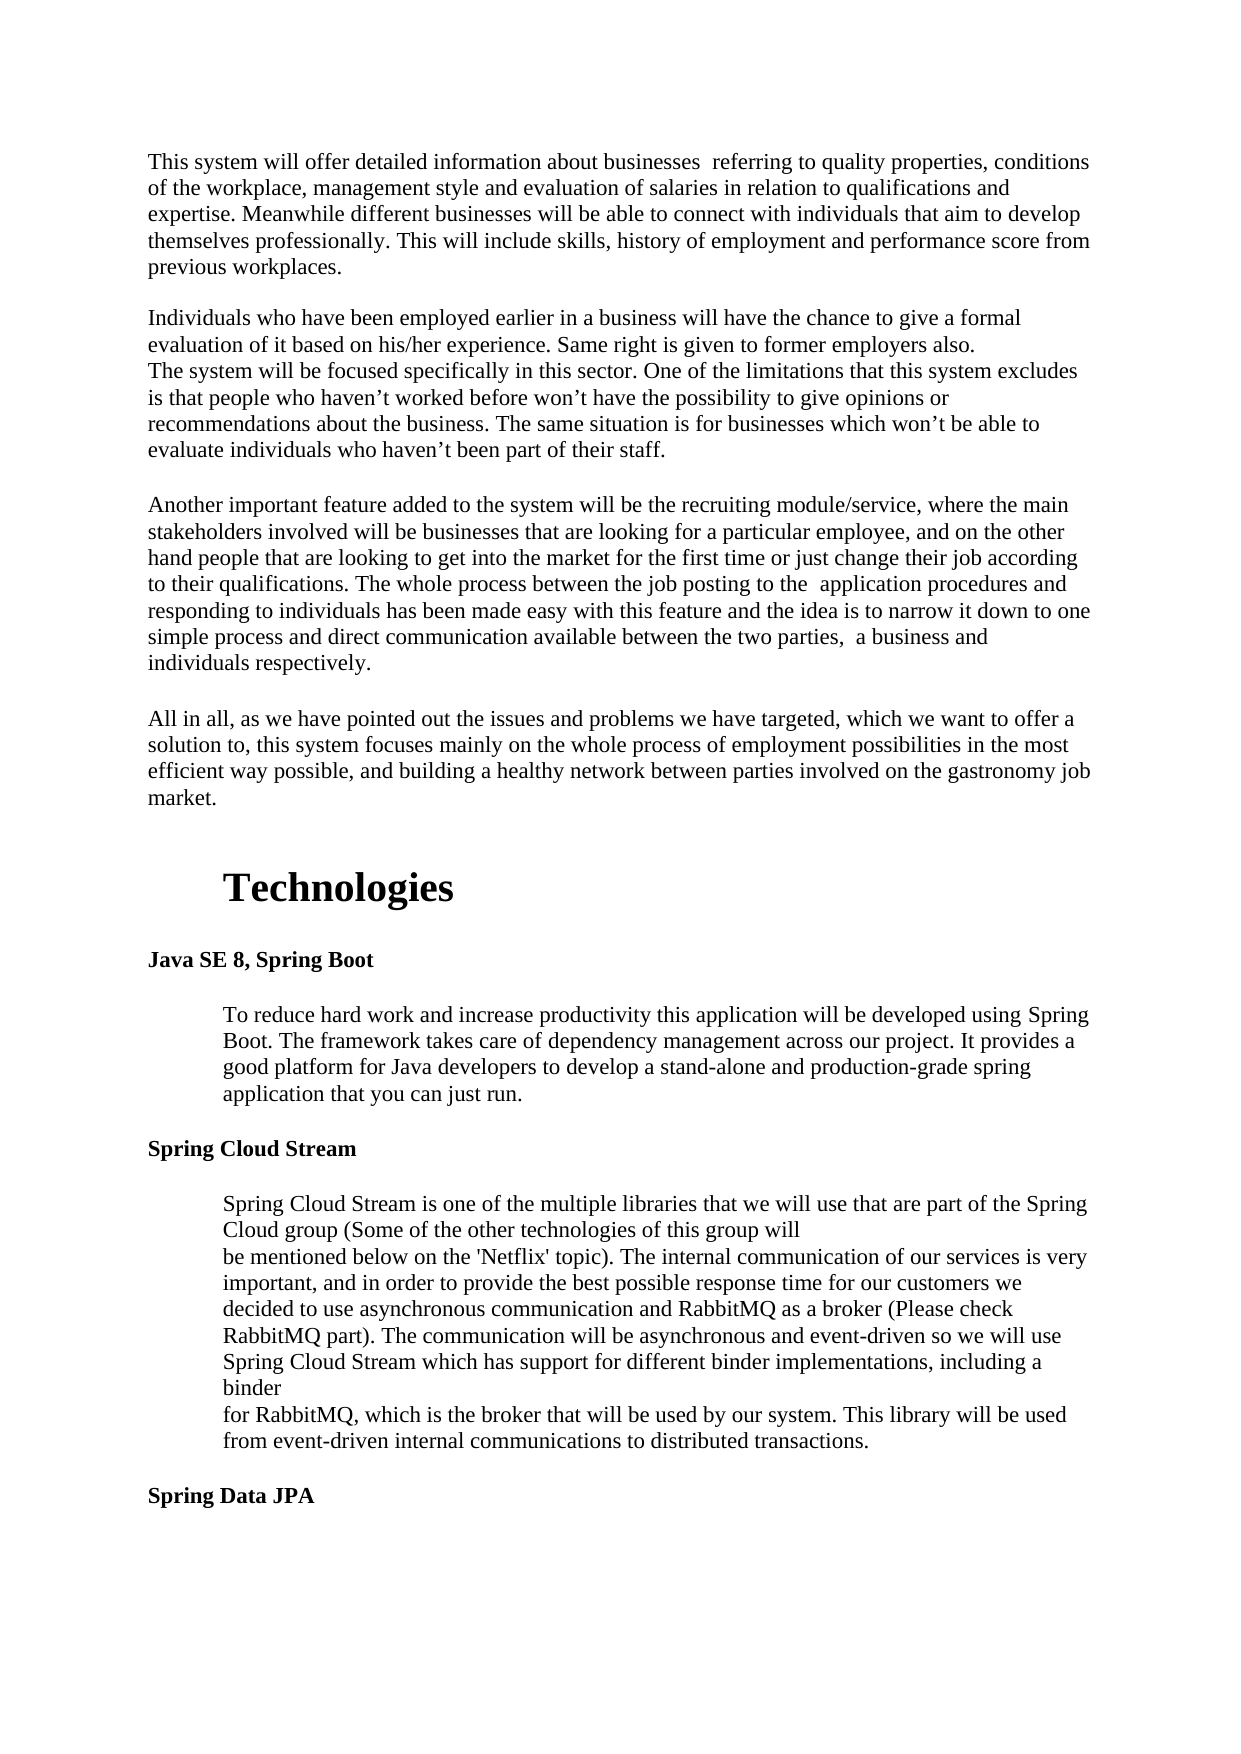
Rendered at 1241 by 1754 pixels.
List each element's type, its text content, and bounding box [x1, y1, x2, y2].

text Spring Cloud Stream is one of the multiple libraries that we will use that are part of the Spring Cloud group (Some of the other technologies of this group will [223, 1190, 1092, 1243]
text be mentioned below on the 'Netflix' topic). The internal communication of our services is very important, and in order to provide the best possible response time for our customers we decided to use asynchronous communication and RabbitMQ as a broker (Please check RabbitMQ part). The communication will be asynchronous and event-driven so we will use Spring Cloud Stream which has support for different binder implementations, including a binder [223, 1243, 1092, 1401]
text Spring Cloud Stream [148, 1135, 1092, 1161]
text The system will be focused specifically in this sector. One of the limitations that this system excludes is that people who haven’t worked before won’t have the possibility to give opinions or recommendations about the business. The same situation is for businesses which won’t be able to evaluate individuals who haven’t been part of their staff. [148, 357, 1092, 463]
text Another important feature added to the system will be the recruiting module/service, where the main stakeholders involved will be businesses that are looking for a particular employee, and on the other hand people that are looking to get into the market for the first time or just change their job according to their qualifications. The whole process between the job posting to the application procedures and responding to individuals has been made easy with this feature and the idea is to narrow it down to one simple process and direct communication available between the two parties, a business and individuals respectively. [148, 491, 1092, 676]
text for RabbitMQ, which is the broker that will be used by our system. This library will be used from event-driven internal communications to distributed transactions. [223, 1401, 1092, 1453]
text Spring Data JPA [148, 1482, 1092, 1509]
text Technologies [148, 863, 1092, 911]
text Individuals who have been employed earlier in a business will have the chance to give a formal evaluation of it based on his/her experience. Same right is given to former employers also. [148, 304, 1092, 357]
text To reduce hard work and increase productivity this application will be developed using Spring Boot. The framework takes care of dependency management across our project. It provides a good platform for Java developers to develop a stand-alone and production-grade spring application that you can just run. [223, 1001, 1092, 1106]
text All in all, as we have pointed out the issues and problems we have targeted, which we want to offer a solution to, this system focuses mainly on the whole process of employment possibilities in the most efficient way possible, and building a healthy network between parties involved on the gastronomy job market. [148, 704, 1092, 810]
text Java SE 8, Spring Boot [148, 946, 1092, 972]
text This system will offer detailed information about businesses referring to quality properties, conditions of the workplace, management style and evaluation of salaries in relation to qualifications and expertise. Meanwhile different businesses will be able to connect with individuals that aim to develop themselves professionally. This will include skills, history of employment and performance score from previous workplaces. [148, 148, 1092, 279]
